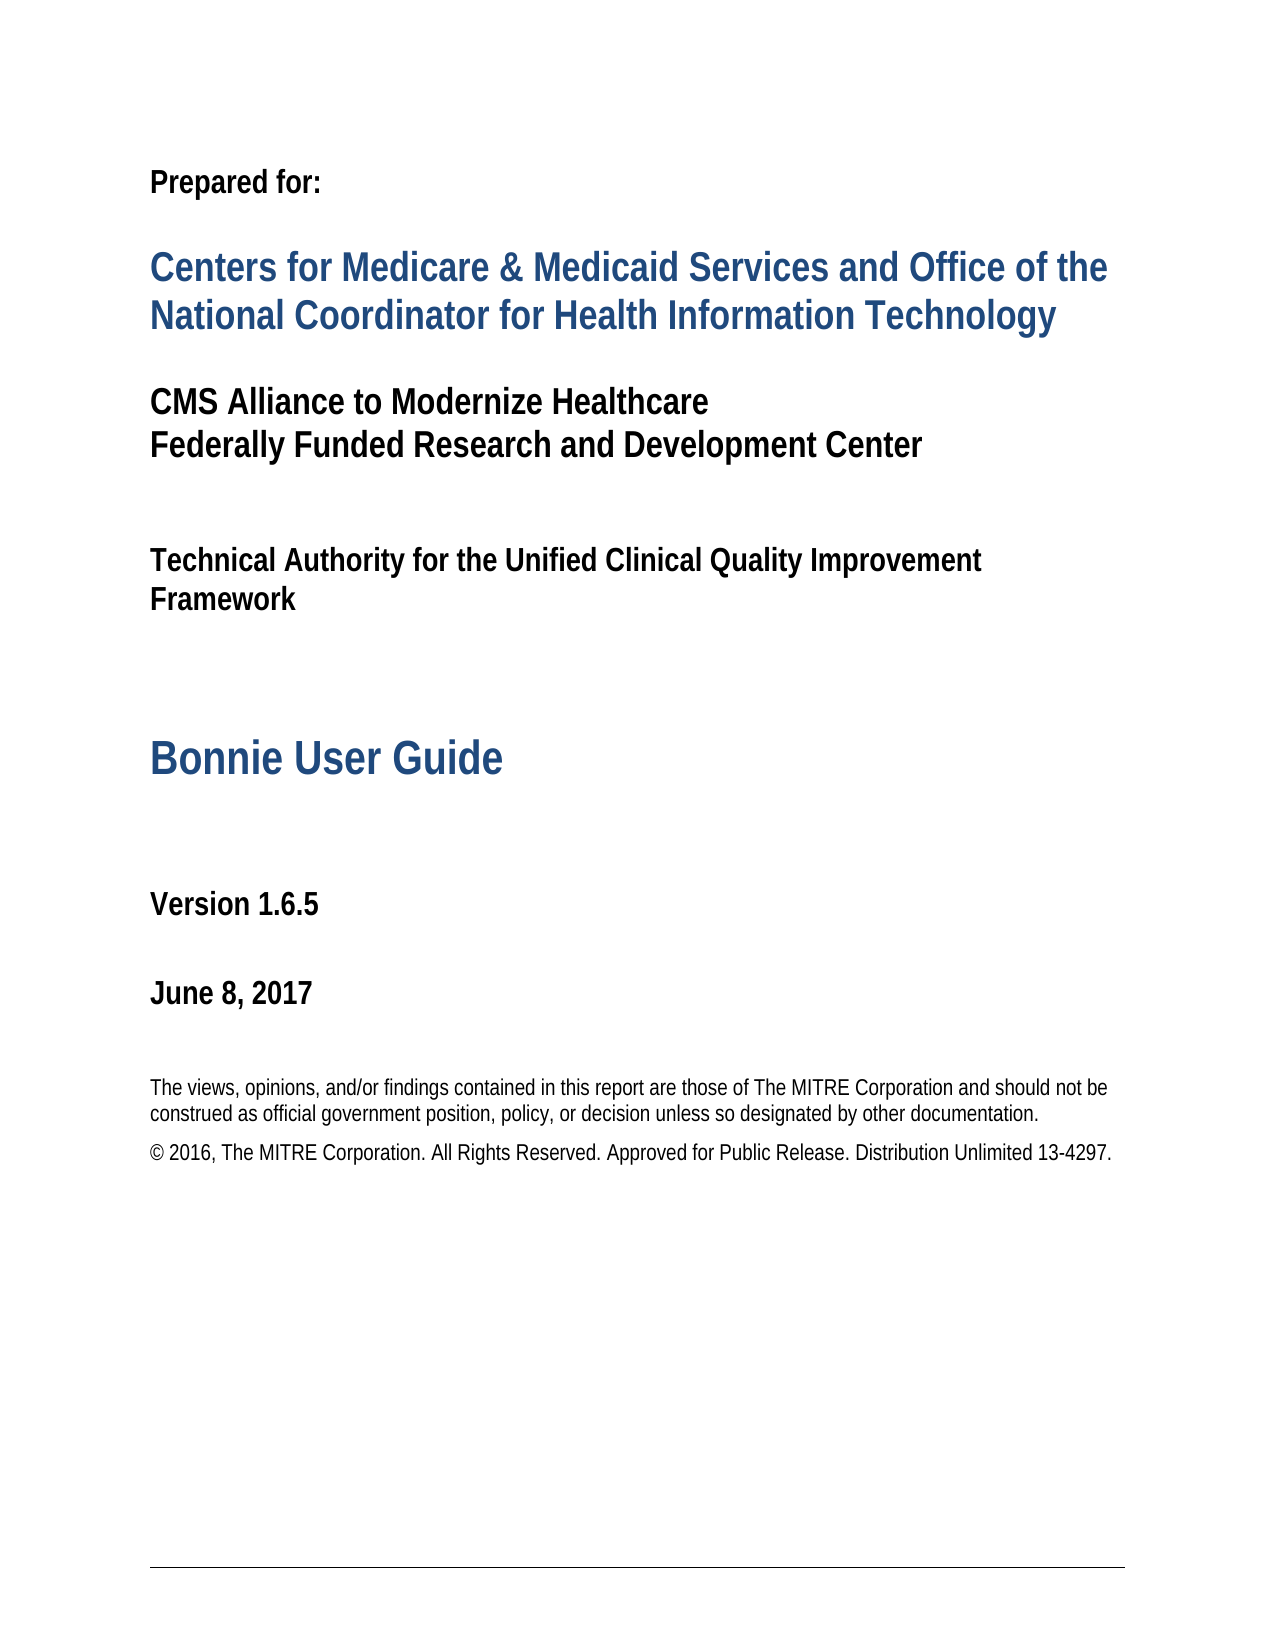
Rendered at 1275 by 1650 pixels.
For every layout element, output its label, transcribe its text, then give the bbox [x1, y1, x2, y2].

text © 2016, The MITRE Corporation. All Rights Reserved. Approved for Public Release. Distribution Unlimited 13-4297. [150, 1139, 1125, 1165]
text CMS Alliance to Modernize Healthcare Federally Funded Research and Development Center [150, 380, 1125, 466]
text Technical Authority for the Unified Clinical Quality Improvement Framework [150, 541, 1125, 617]
text Prepared for: [150, 162, 1125, 201]
text Centers for Medicare & Medicaid Services and Office of the National Coordinator for Health Information Technology [150, 242, 1125, 338]
title Bonnie User Guide [150, 730, 1125, 785]
text Version 1.6.5 [150, 885, 1125, 923]
text June 8, 2017 [150, 973, 1125, 1011]
text The views, opinions, and/or findings contained in this report are those of The MITRE Corporation and should not be construed as official government position, policy, or decision unless so designated by other documentation. [150, 1074, 1125, 1126]
